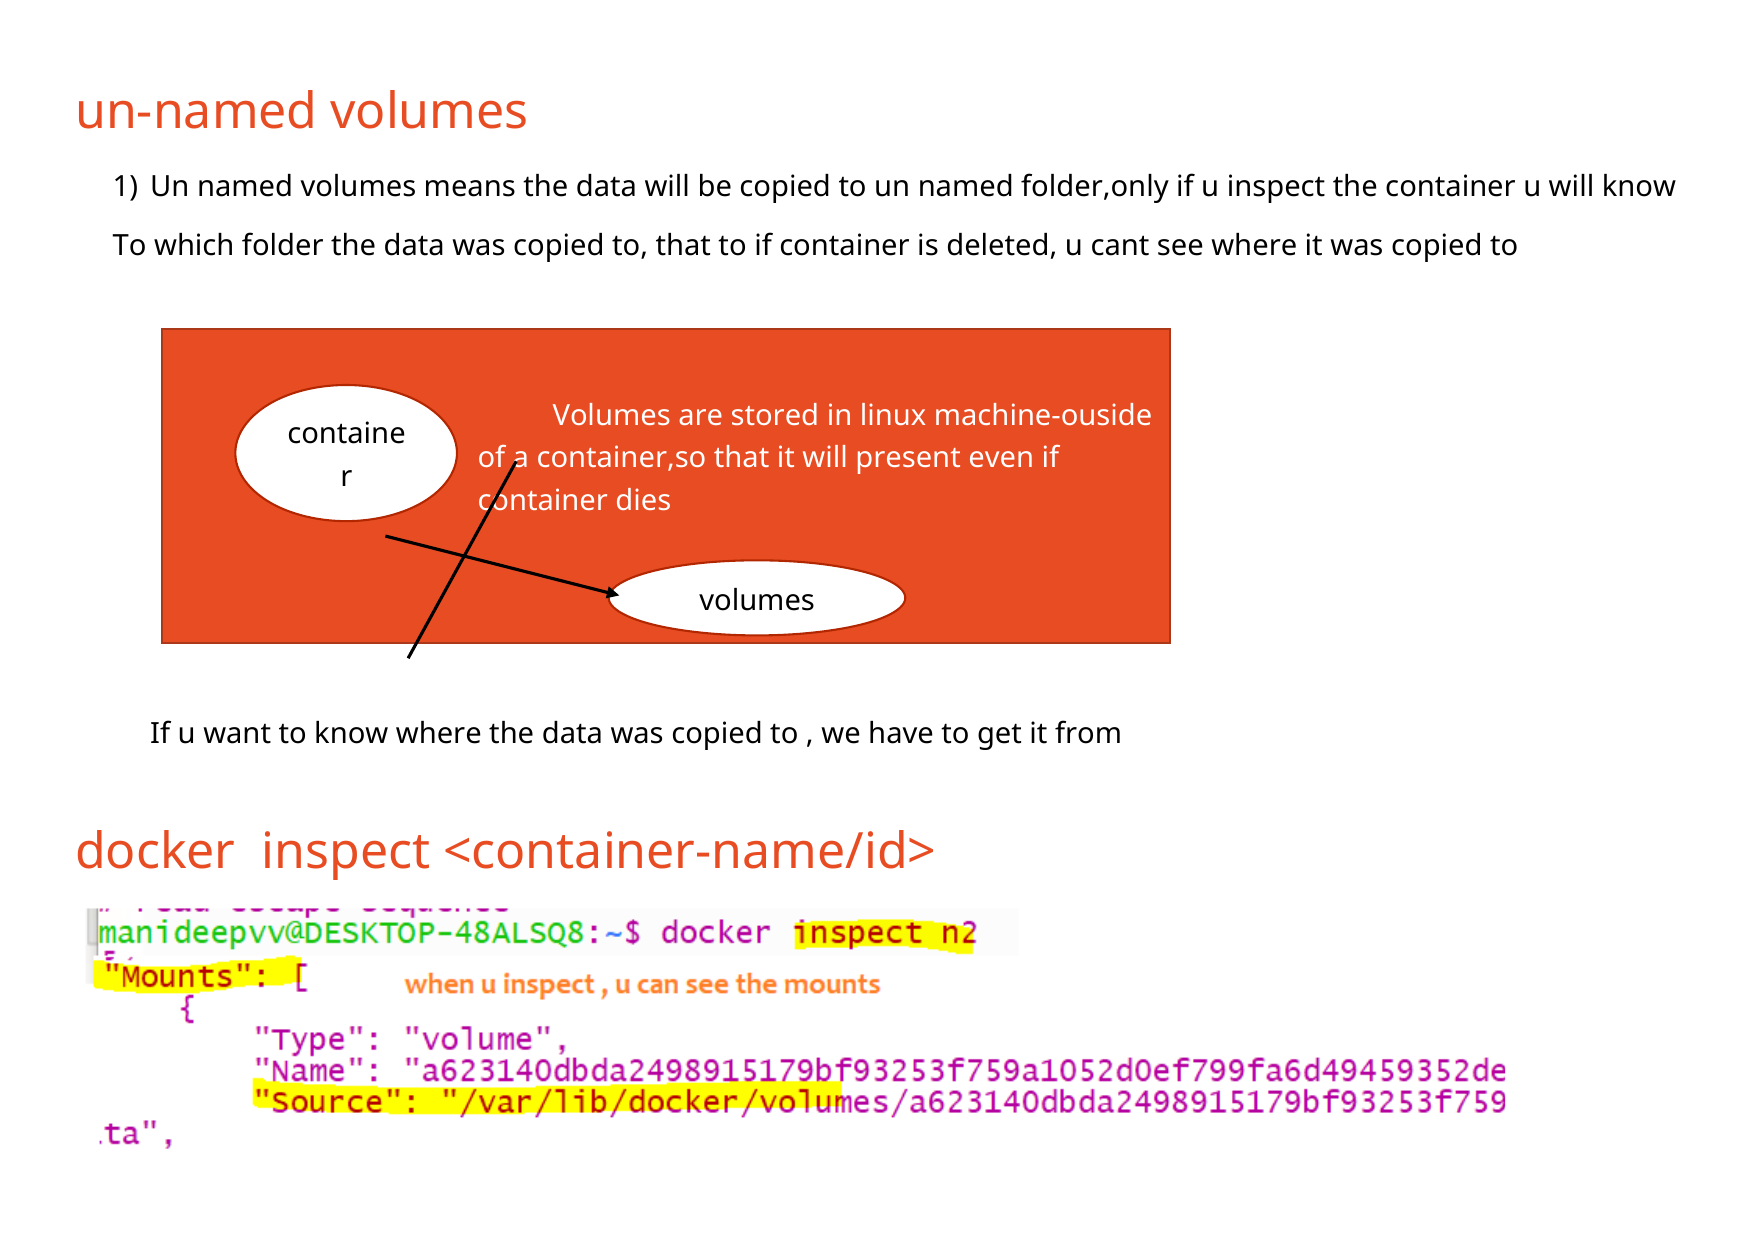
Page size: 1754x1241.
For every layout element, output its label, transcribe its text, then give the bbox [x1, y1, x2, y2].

text docker inspect <container-name/id> [75, 814, 1679, 883]
picture [75, 904, 1506, 1160]
list If u want to know where the data was copied to , we have to get it from [150, 712, 1679, 752]
text To which folder the data was copied to, that to if container is deleted, u cant see where it was copied to [112, 225, 1679, 264]
list Un named volumes means the data will be copied to un named folder,only if u inspect the container u will know [112, 165, 1679, 205]
text un-named volumes [75, 75, 1679, 143]
